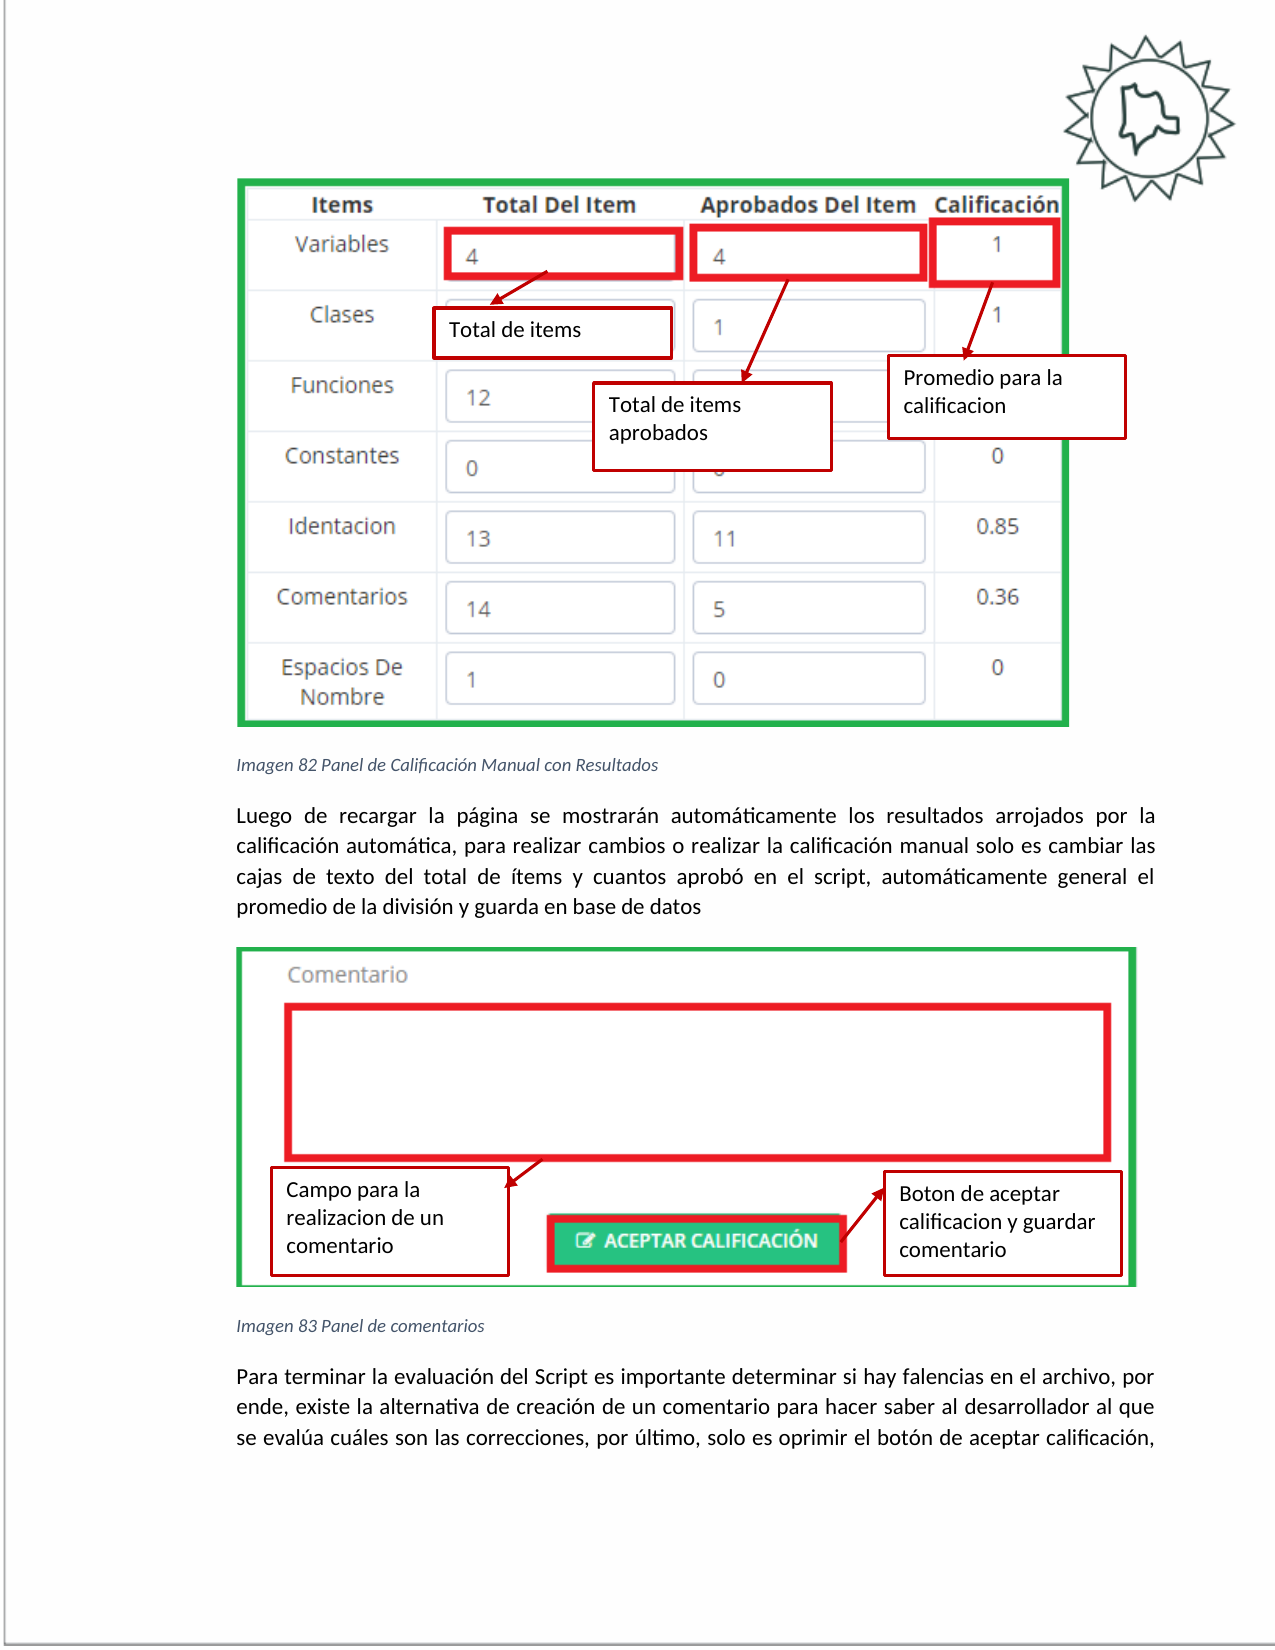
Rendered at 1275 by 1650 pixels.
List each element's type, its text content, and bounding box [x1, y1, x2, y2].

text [236, 1362, 1157, 1451]
text Luego de recargar la página se mostrarán automáticamente los resultados arrojados por la calificación automática, para realizar cambios o realizar la calificación manual solo es cambiar las cajas de texto del total de ítems y cuantos aprobó en el script, automáticamente general el promedio de la división y guarda en base de datos [236, 801, 1157, 920]
picture [3, 0, 1275, 1646]
